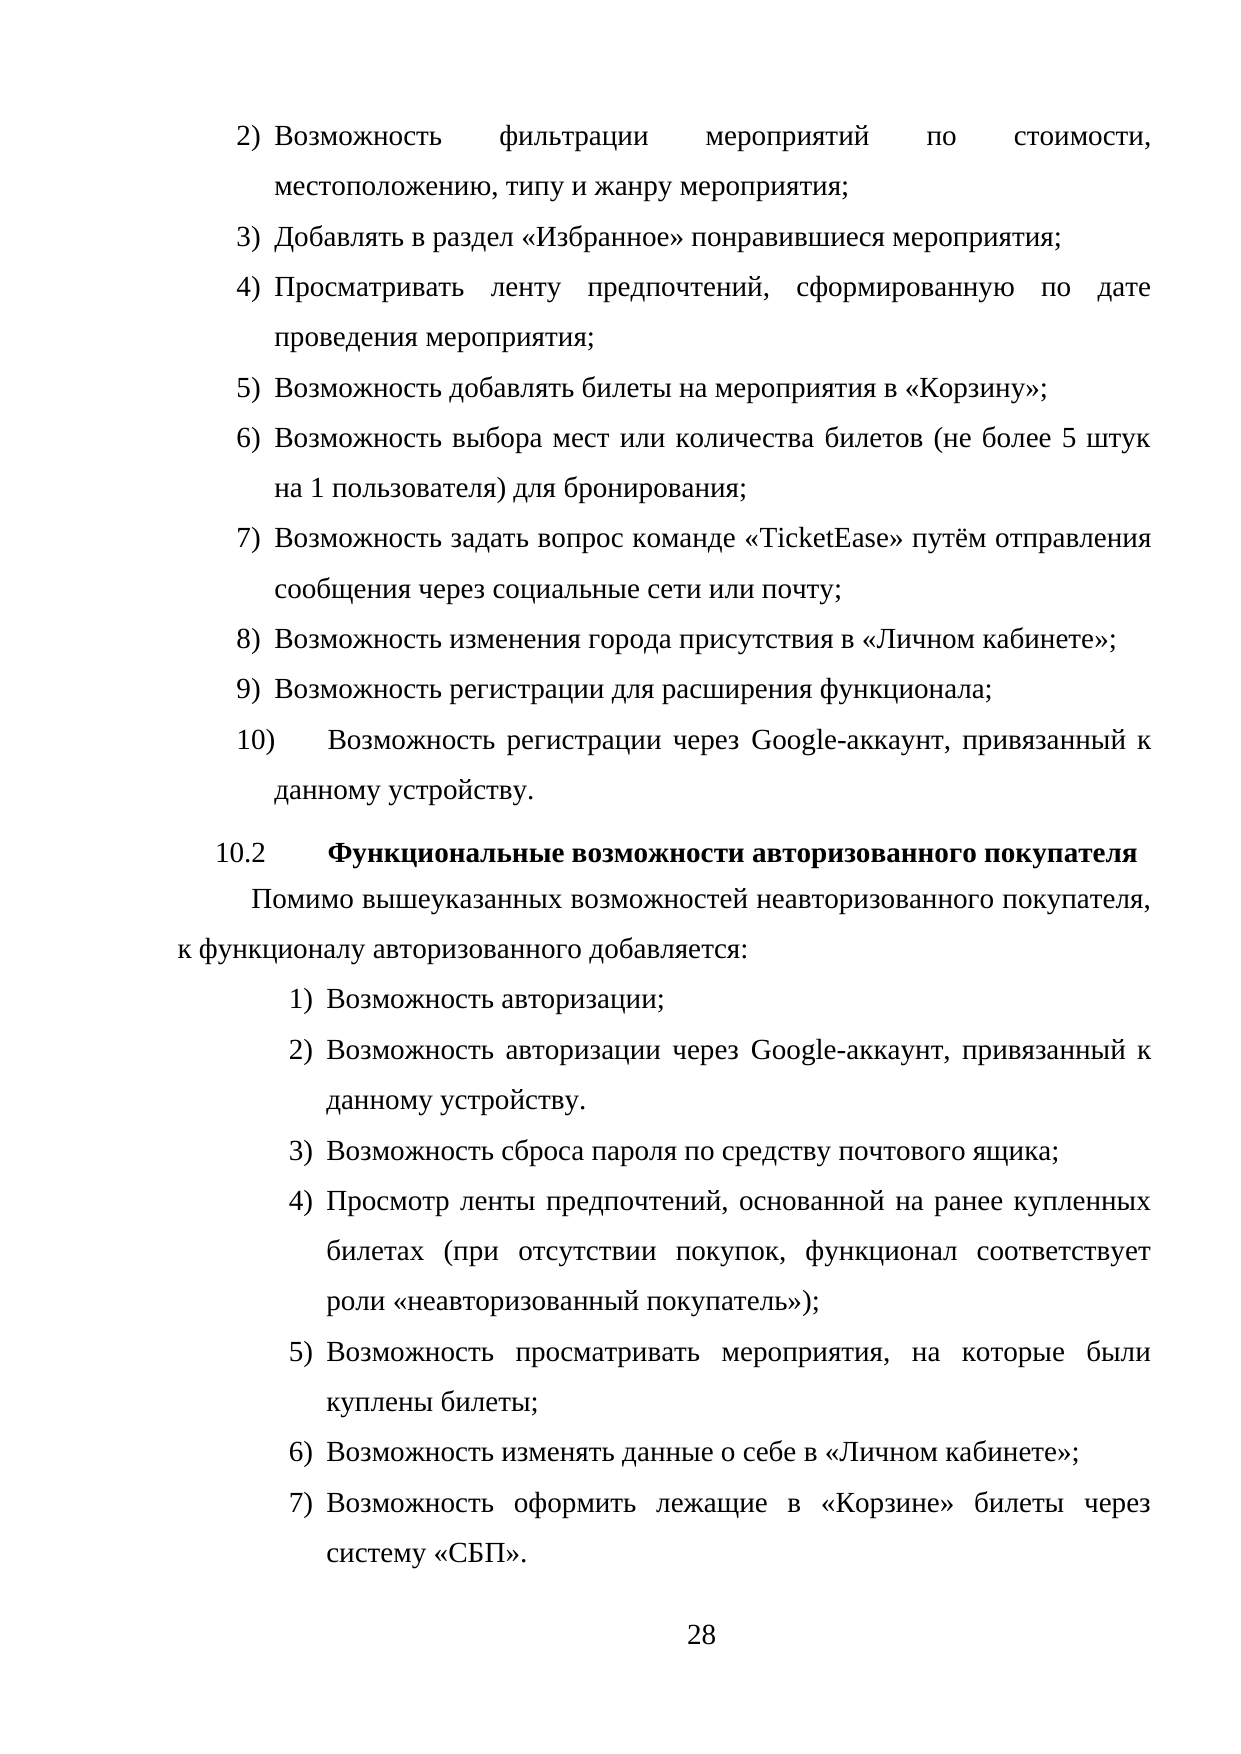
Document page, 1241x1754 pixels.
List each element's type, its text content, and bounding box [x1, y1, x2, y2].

list Возможность задать вопрос команде «TicketEase» путём отправления сообщения через социальные сети или почту; [236, 521, 1152, 604]
list Возможность авторизации через Google-аккаунт, привязанный к данному устройству. [288, 1032, 1152, 1116]
list Возможность выбора мест или количества билетов (не более 5 штук на 1 пользователя) для бронирования; [236, 420, 1152, 504]
list Возможность изменять данные о себе в «Личном кабинете»; [288, 1434, 1152, 1468]
list Возможность добавлять билеты на мероприятия в «Корзину»; [236, 370, 1152, 403]
subtitle Функциональные возможности авторизованного покупателя [215, 835, 1152, 868]
list Просматривать ленту предпочтений, сформированную по дате проведения мероприятия; [236, 269, 1152, 353]
list Возможность сброса пароля по средству почтового ящика; [288, 1133, 1152, 1166]
list Просмотр ленты предпочтений, основанной на ранее купленных билетах (при отсутствии покупок, функционал соответствует роли «неавторизованный покупатель»); [288, 1183, 1152, 1317]
list Возможность фильтрации мероприятий по стоимости, местоположению, типу и жанру мероприятия; [236, 118, 1152, 202]
list Возможность оформить лежащие в «Корзине» билеты через систему «СБП». [288, 1485, 1152, 1569]
list Возможность просматривать мероприятия, на которые были куплены билеты; [288, 1334, 1152, 1418]
list Возможность изменения города присутствия в «Личном кабинете»; [236, 621, 1152, 655]
list Возможность регистрации для расширения функционала; [236, 672, 1152, 705]
list Возможность авторизации; [288, 982, 1152, 1015]
list Возможность регистрации через Google-аккаунт, привязанный к данному устройству. [236, 722, 1152, 806]
text Помимо вышеуказанных возможностей неавторизованного покупателя, к функционалу авторизованного добавляется: [177, 881, 1152, 965]
list Добавлять в раздел «Избранное» понравившиеся мероприятия; [236, 219, 1152, 252]
